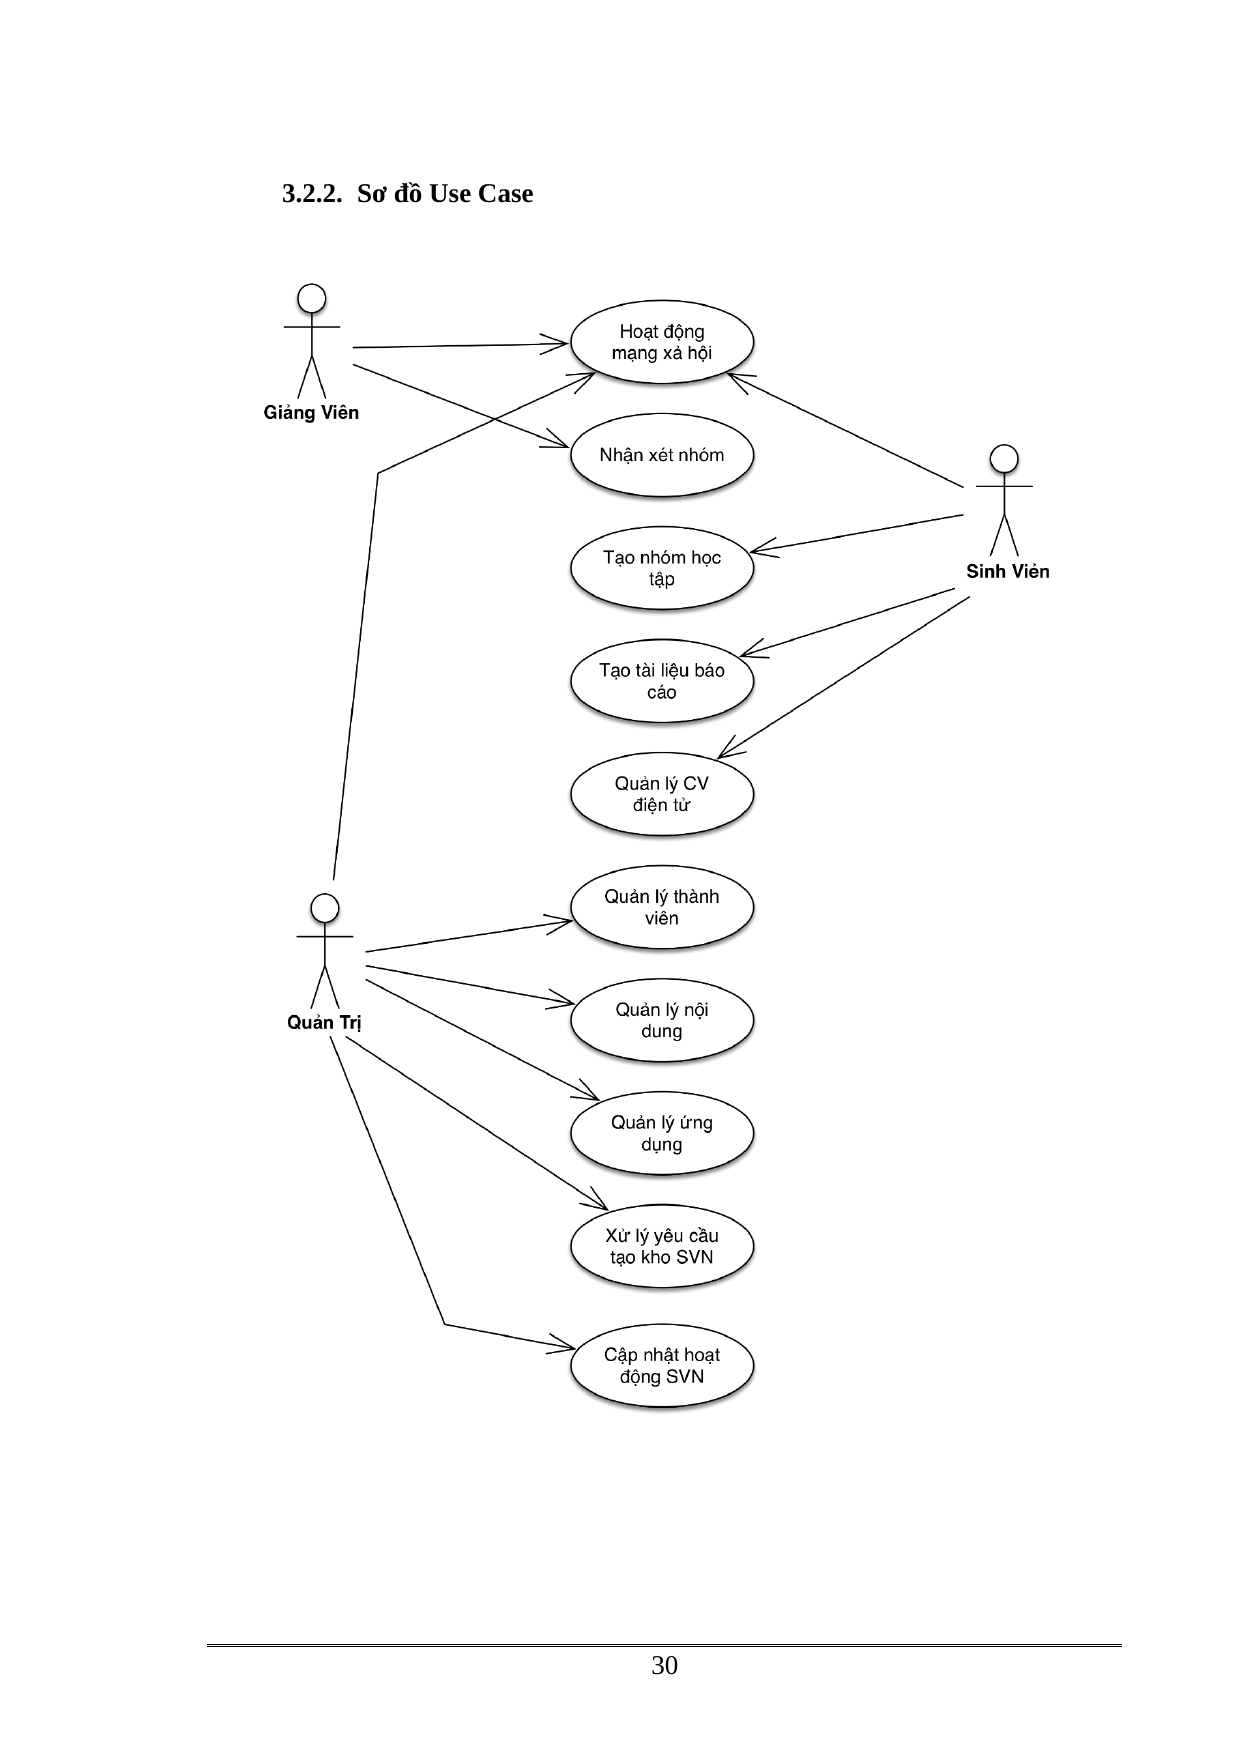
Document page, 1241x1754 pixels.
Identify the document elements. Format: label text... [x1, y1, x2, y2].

picture [235, 248, 1094, 1451]
subtitle Sơ đồ Use Case [282, 177, 1122, 208]
